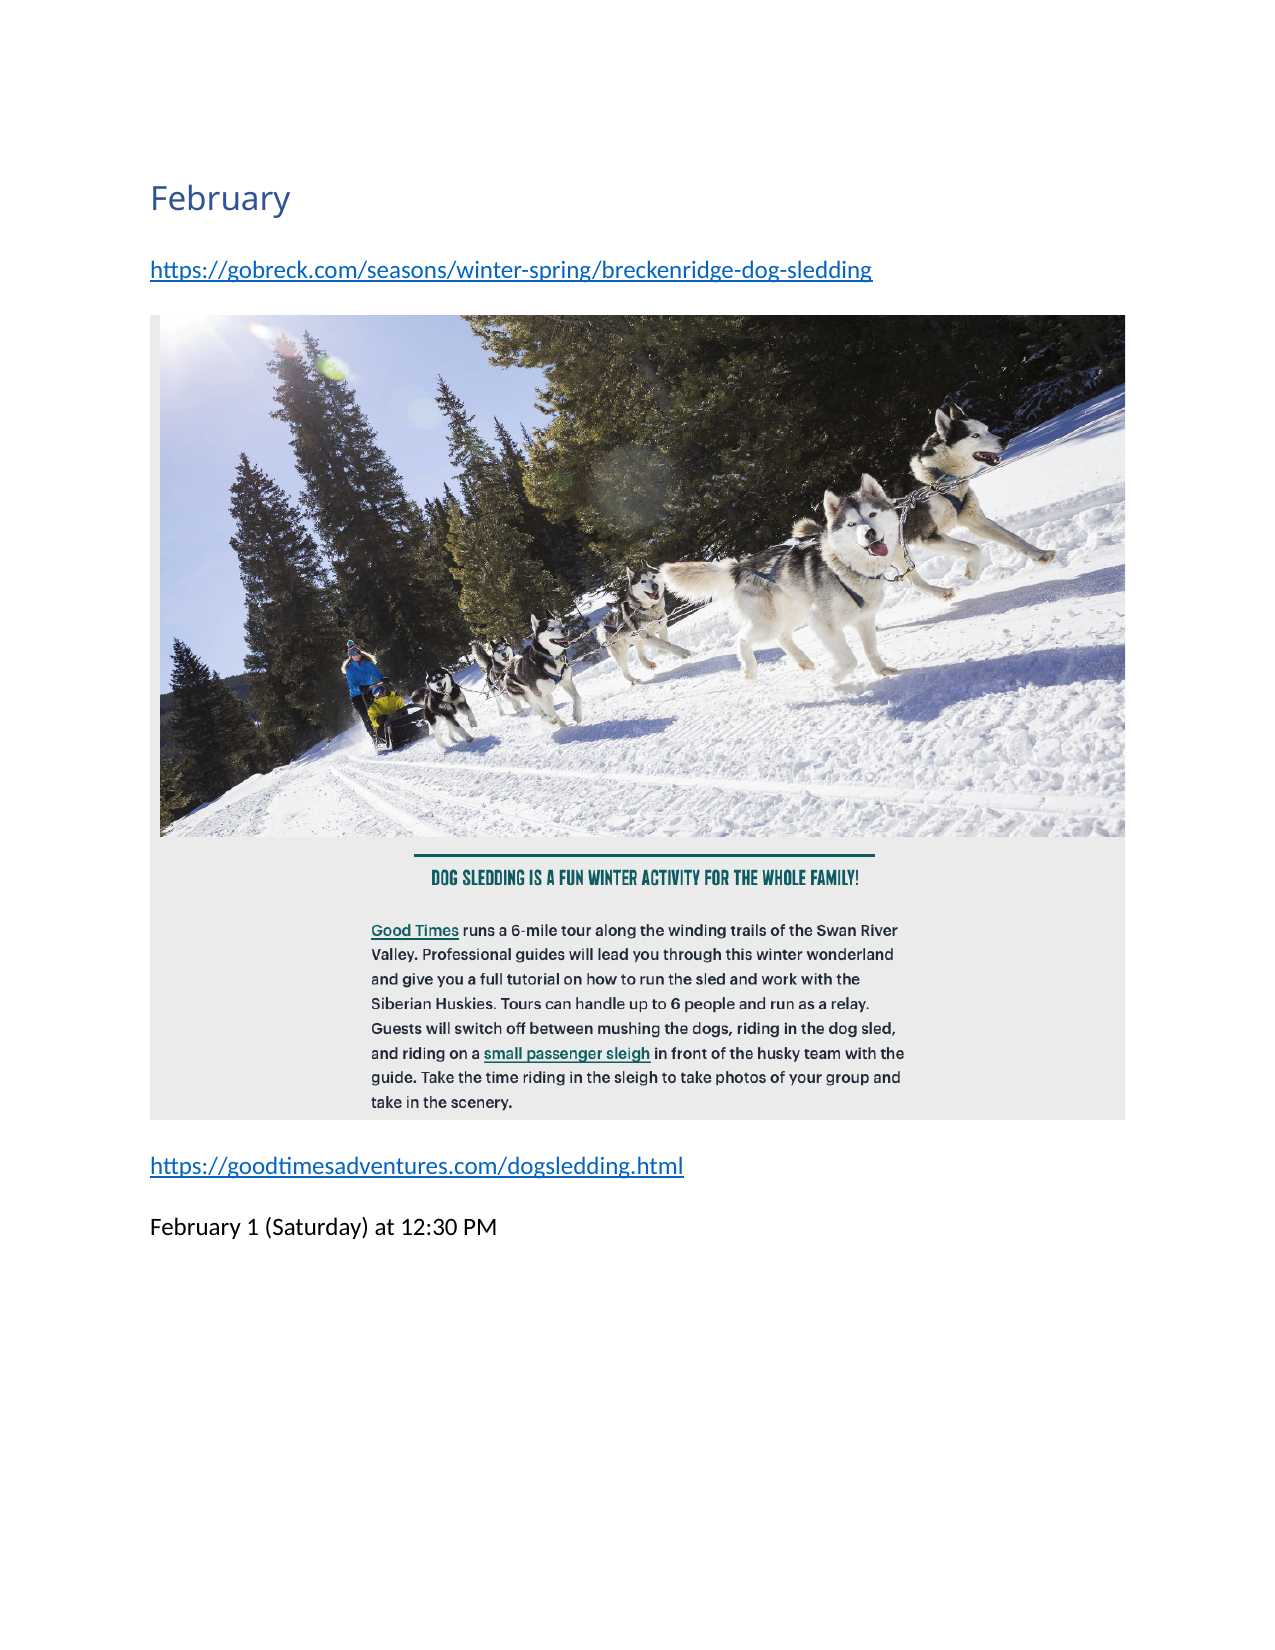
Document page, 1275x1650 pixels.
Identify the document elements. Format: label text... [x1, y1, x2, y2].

text https://goodtimesadventures.com/dogsledding.html [150, 1150, 1125, 1181]
text February 1 (Saturday) at 12:30 PM [150, 1211, 1125, 1242]
text https://gobreck.com/seasons/winter-spring/breckenridge-dog-sledding [150, 254, 1125, 285]
picture [150, 315, 1125, 1120]
subtitle February [150, 175, 1125, 220]
